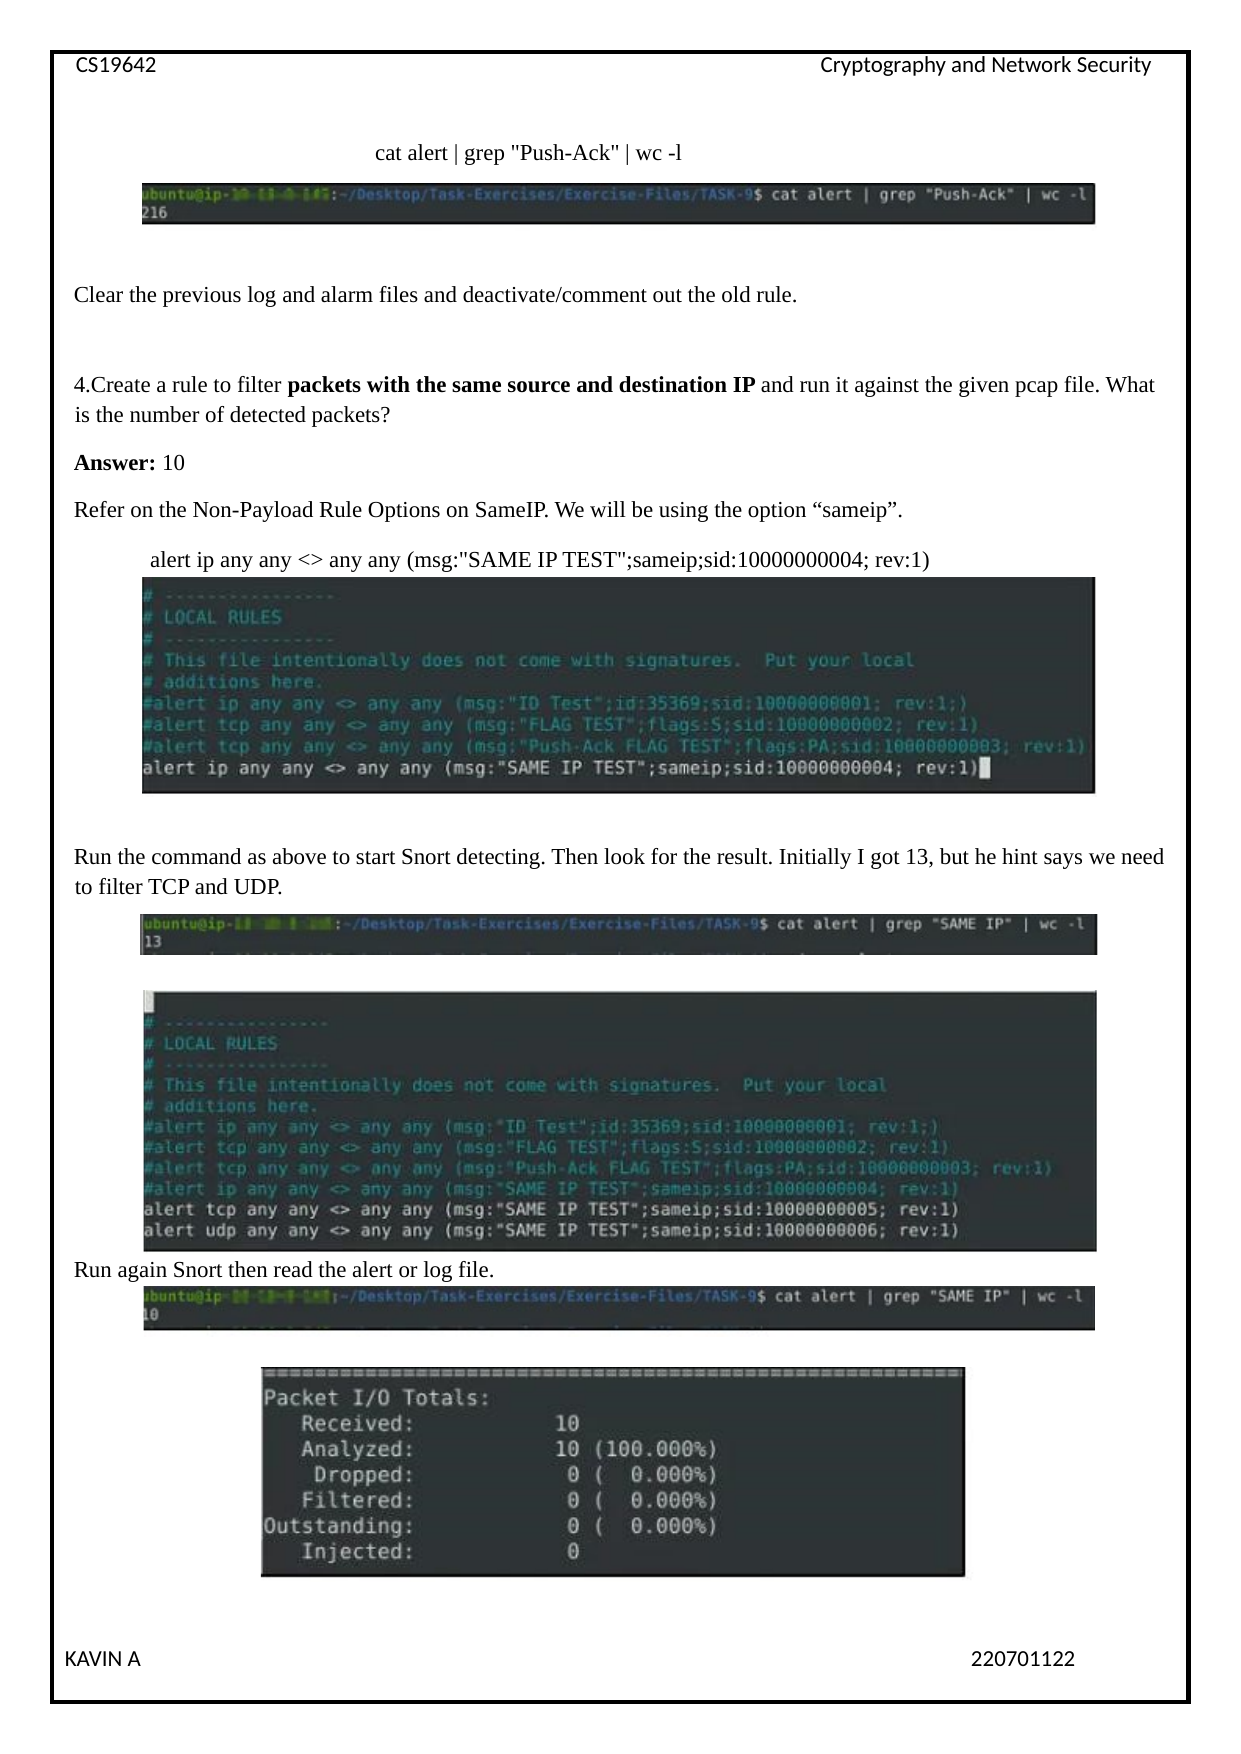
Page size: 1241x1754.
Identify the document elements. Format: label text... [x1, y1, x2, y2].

picture [260, 1367, 978, 1582]
picture [142, 577, 1097, 797]
text Clear the previous log and alarm files and deactivate/comment out the old rule. [73, 281, 1166, 308]
text 4.Create a rule to filter packets with the same source and destination IP and run it against the given pcap file. What is the number of detected packets? [73, 371, 1166, 427]
picture [143, 1286, 1095, 1337]
picture [142, 183, 1097, 231]
text Run the command as above to start Snort detecting. Then look for the result. Initially I got 13, but he hint says we need to filter TCP and UDP. [73, 843, 1166, 899]
text Run again Snort then read the alert or log file. [73, 1256, 1166, 1283]
text Answer: 10 [73, 449, 1172, 476]
text Refer on the Non-Payload Rule Options on SameIP. We will be using the option “sameip”. [73, 496, 1166, 523]
text cat alert | grep "Push-Ack" | wc -l [375, 139, 1166, 165]
text alert ip any any <> any any (msg:"SAME IP TEST";sameip;sid:10000000004; rev:1) [150, 546, 1166, 572]
picture [140, 914, 1099, 955]
picture [143, 990, 1097, 1255]
